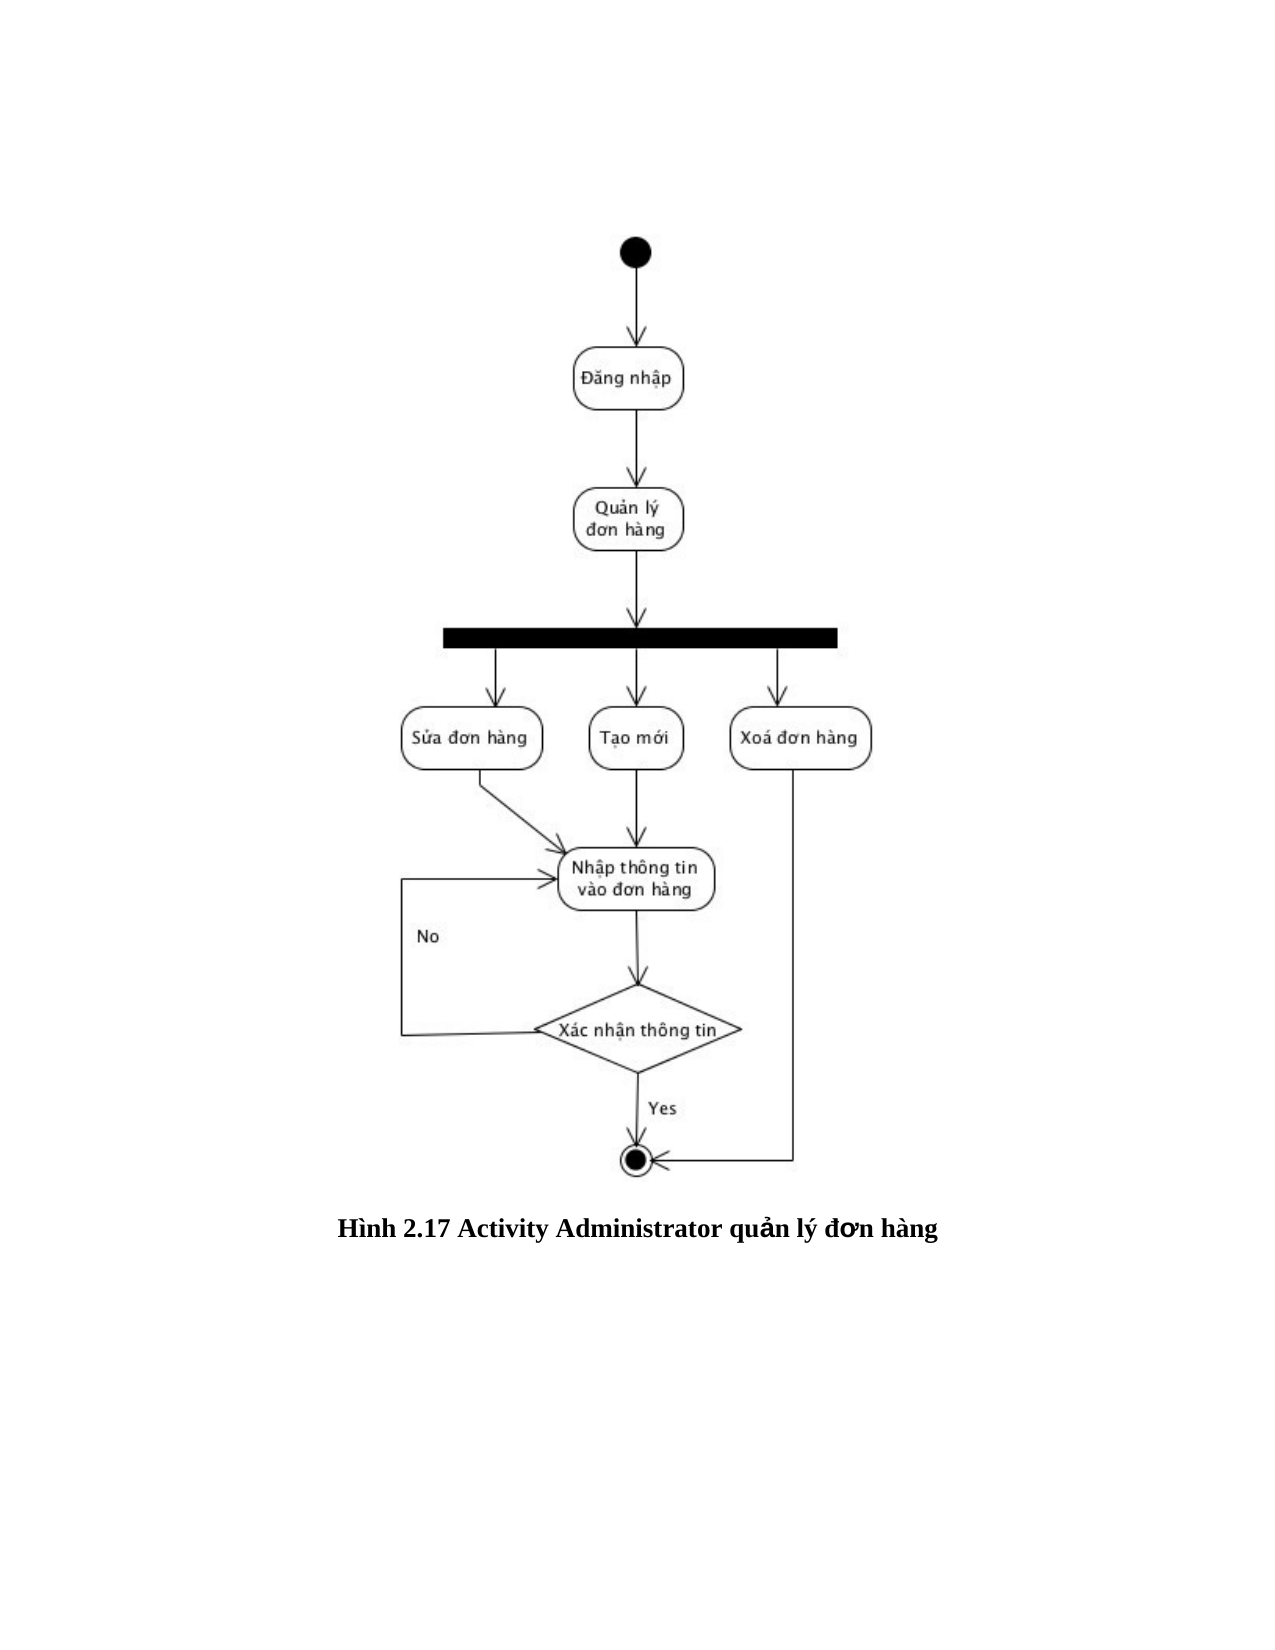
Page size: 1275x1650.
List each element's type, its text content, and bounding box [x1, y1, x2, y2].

picture [398, 234, 877, 1182]
text Hình 2.17 Activity Administrator quản lý đơn hàng [337, 1212, 1096, 1243]
